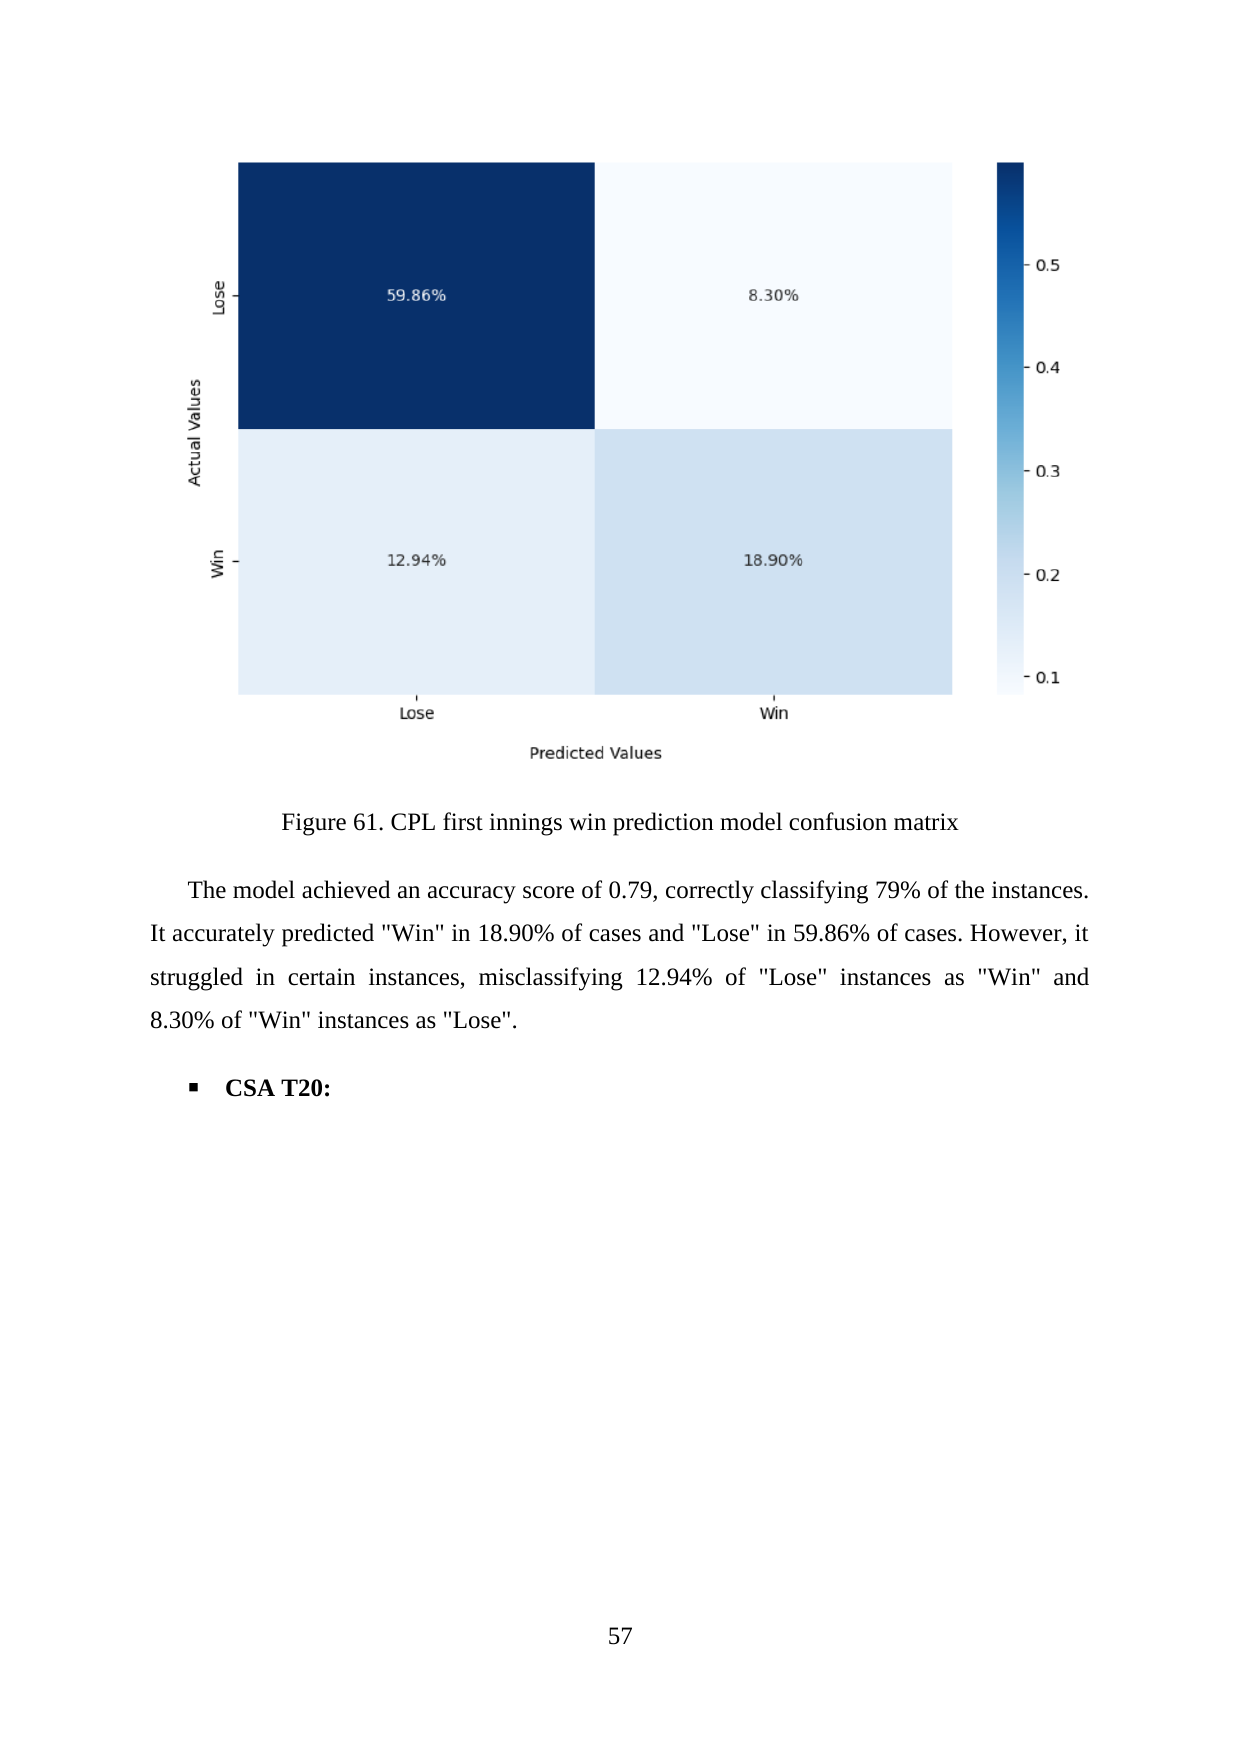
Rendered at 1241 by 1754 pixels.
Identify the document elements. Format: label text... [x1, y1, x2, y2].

text Figure 61. CPL first innings win prediction model confusion matrix [150, 807, 1090, 836]
table_header [139, 150, 1102, 782]
picture [170, 150, 1071, 768]
list CSA T20: [187, 1073, 1090, 1102]
text The model achieved an accuracy score of 0.79, correctly classifying 79% of the instances. It accurately predicted "Win" in 18.90% of cases and "Lose" in 59.86% of cases. However, it struggled in certain instances, misclassifying 12.94% of "Lose" instances as "Win" and 8.30% of "Win" instances as "Lose". [150, 875, 1090, 1033]
